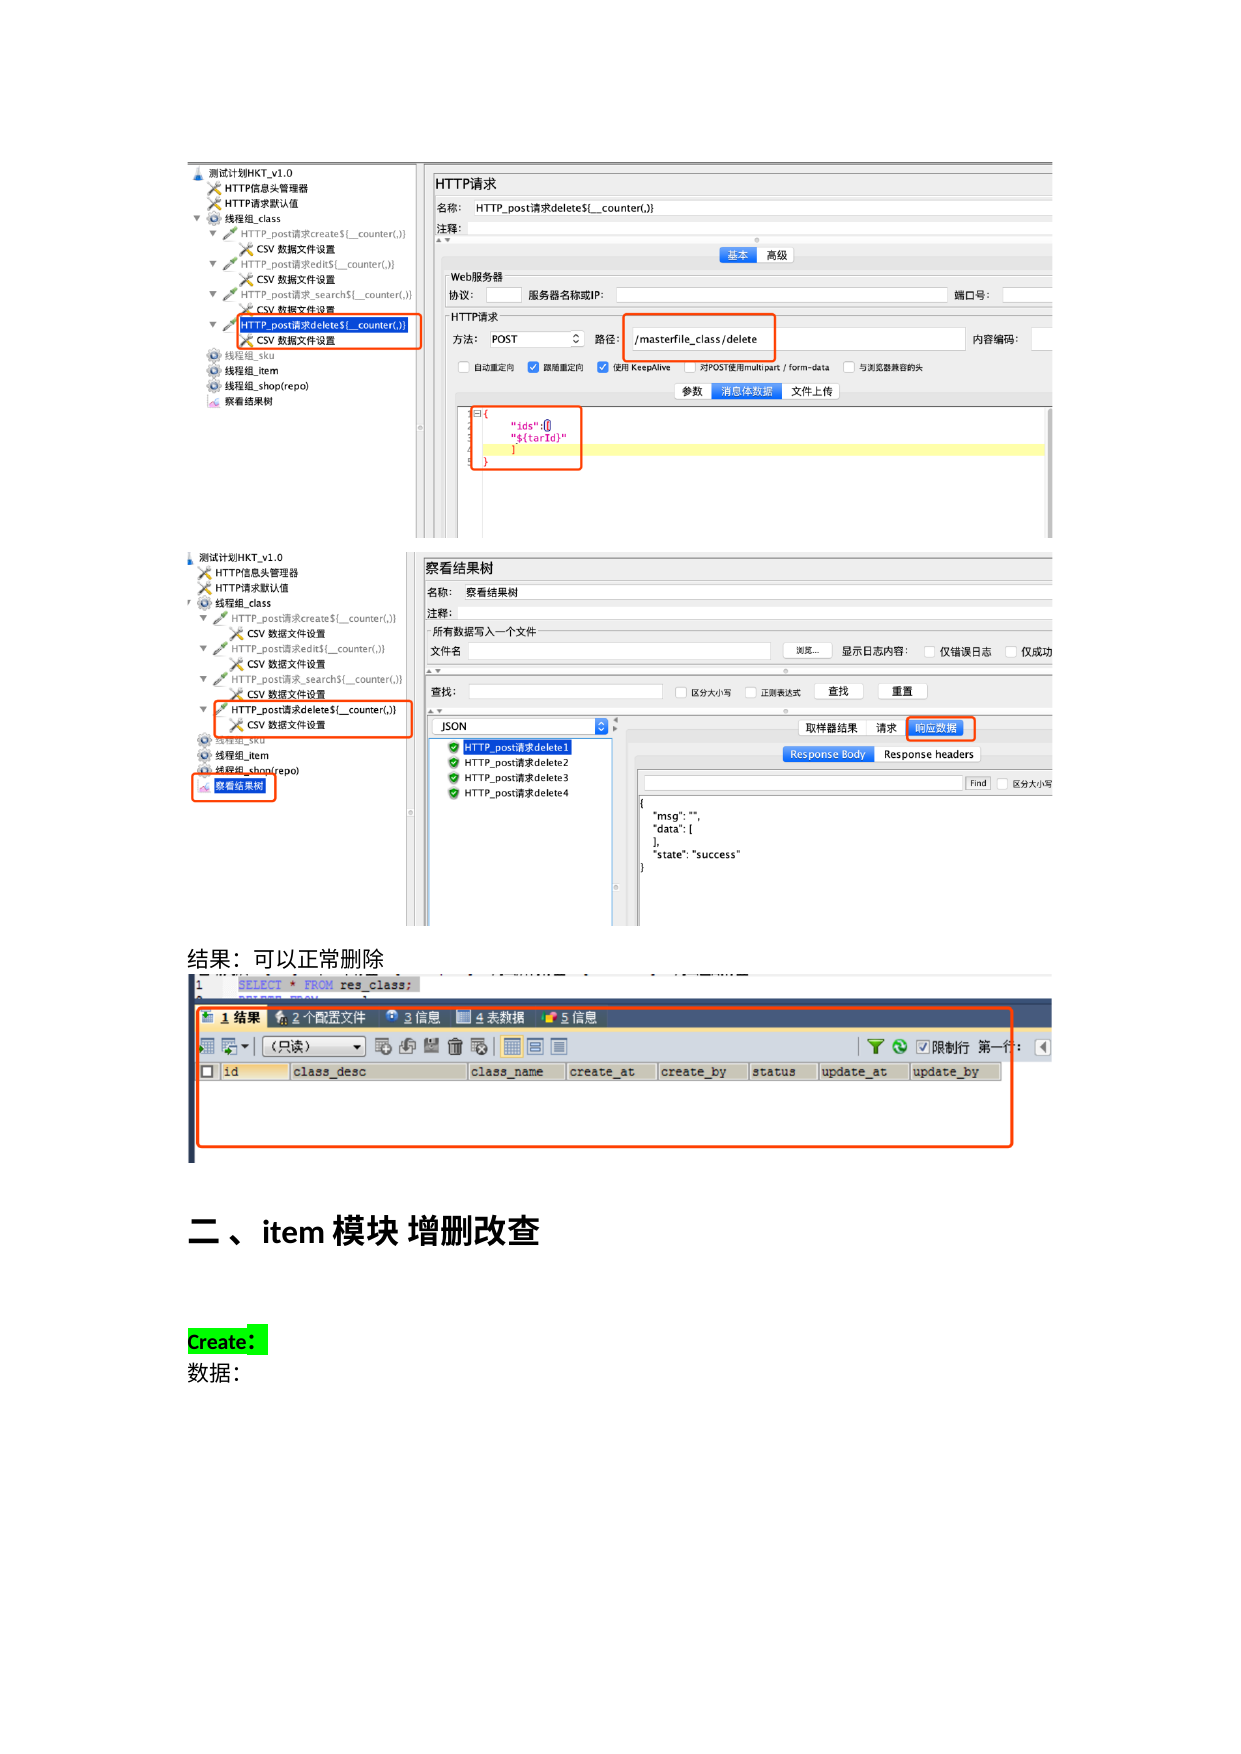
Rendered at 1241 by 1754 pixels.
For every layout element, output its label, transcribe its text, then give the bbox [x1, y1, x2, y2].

picture [187, 162, 1053, 538]
subtitle 二 、item 模块 增删改查 [187, 1197, 1053, 1262]
picture [187, 552, 1053, 926]
text 结果：可以正常删除 [187, 942, 1053, 974]
picture [187, 974, 1052, 1163]
text Create： [187, 1323, 1053, 1356]
text 数据： [187, 1356, 1053, 1388]
